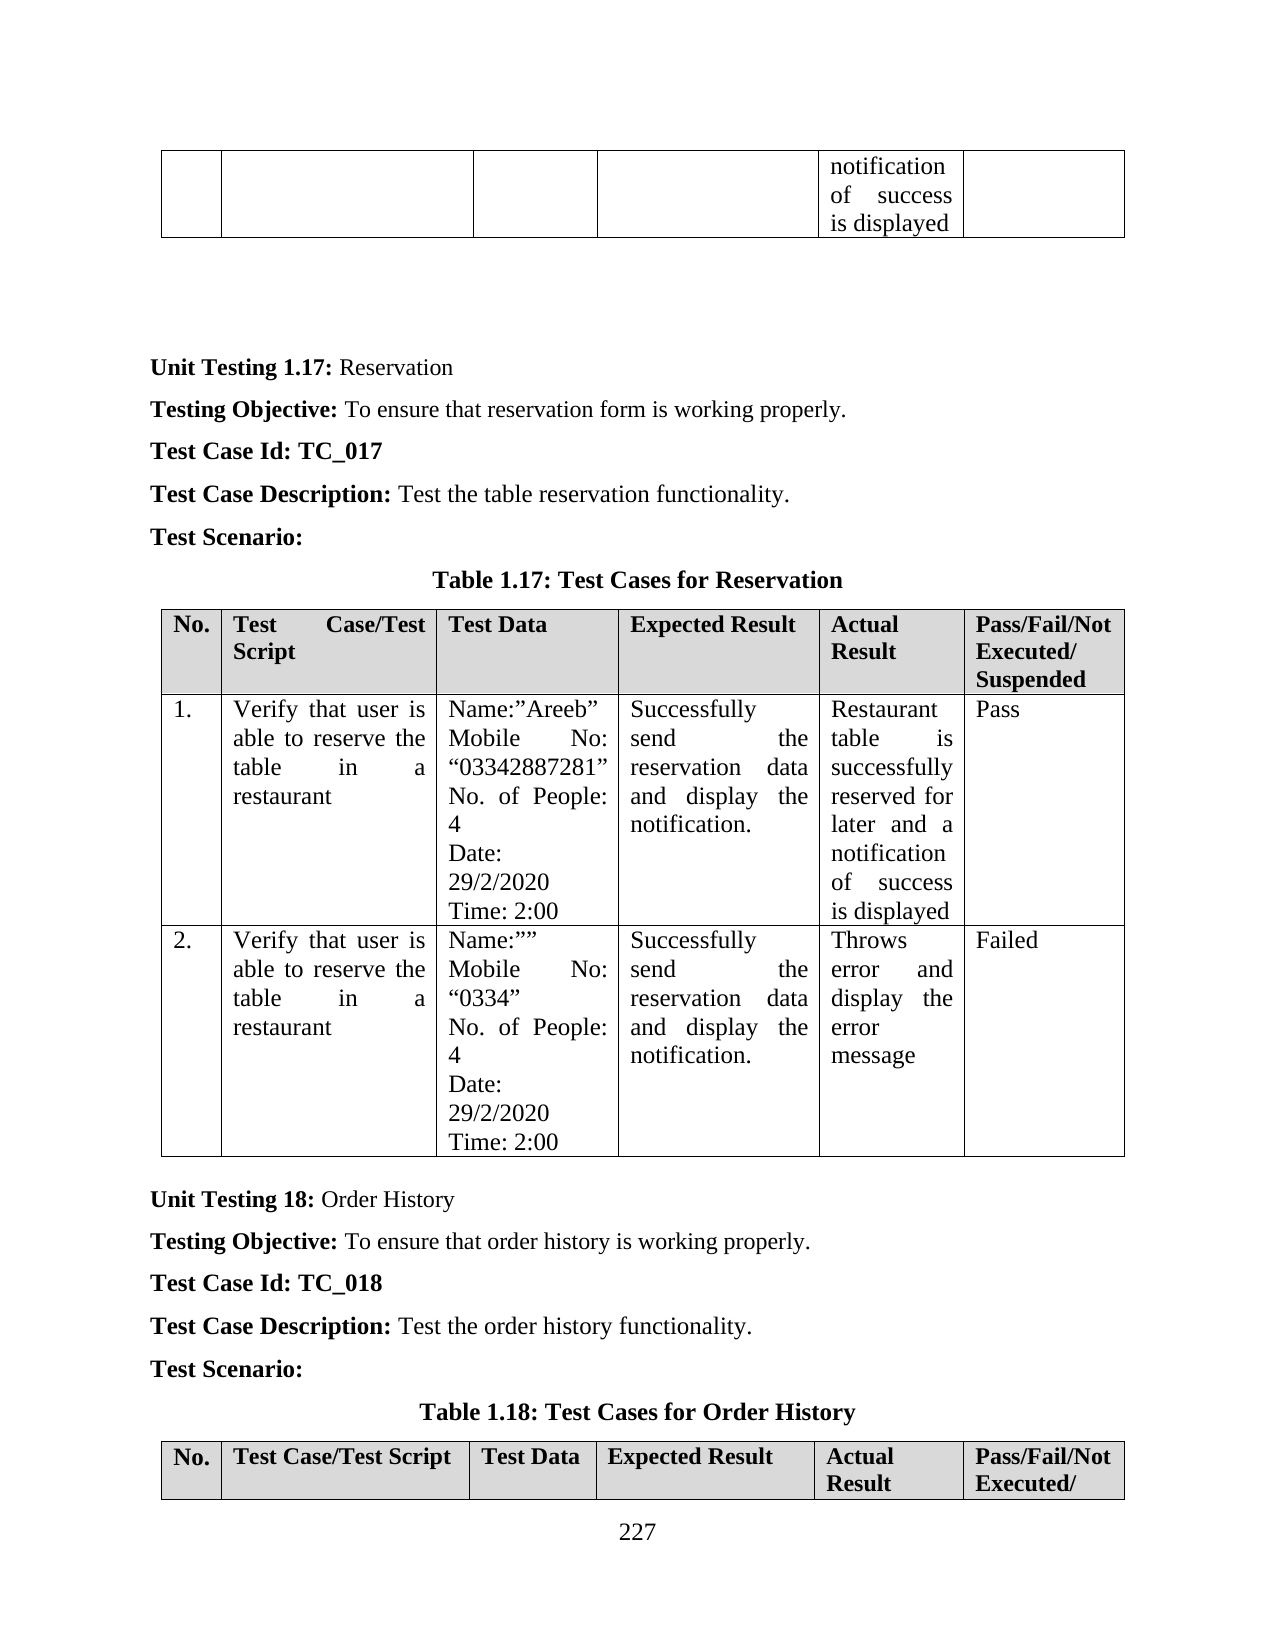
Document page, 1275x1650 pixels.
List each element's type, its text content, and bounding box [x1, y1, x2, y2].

text Test Case Id: TC_017 [150, 436, 1125, 465]
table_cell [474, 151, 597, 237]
text Test Case Description: Test the order history functionality. [150, 1311, 1125, 1340]
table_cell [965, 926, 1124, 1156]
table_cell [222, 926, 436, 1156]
text Unit Testing 1.17: Reservation [150, 353, 1125, 381]
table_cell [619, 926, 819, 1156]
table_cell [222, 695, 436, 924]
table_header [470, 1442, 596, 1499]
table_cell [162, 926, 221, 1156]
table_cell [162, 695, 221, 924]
text Test Scenario: [150, 522, 1125, 551]
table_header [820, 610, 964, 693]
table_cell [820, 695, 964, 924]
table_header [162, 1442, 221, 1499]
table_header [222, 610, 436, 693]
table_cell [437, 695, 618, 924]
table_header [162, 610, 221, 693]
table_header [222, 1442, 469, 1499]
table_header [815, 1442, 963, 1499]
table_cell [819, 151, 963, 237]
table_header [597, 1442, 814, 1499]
text Test Case Description: Test the table reservation functionality. [150, 479, 1125, 508]
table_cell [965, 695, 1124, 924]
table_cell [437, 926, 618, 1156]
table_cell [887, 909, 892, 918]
text Test Scenario: [150, 1354, 1125, 1383]
text Unit Testing 18: Order History [150, 1185, 1125, 1213]
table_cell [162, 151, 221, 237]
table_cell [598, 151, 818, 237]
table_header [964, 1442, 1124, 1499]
text Table 1.18: Test Cases for Order History [150, 1397, 1125, 1426]
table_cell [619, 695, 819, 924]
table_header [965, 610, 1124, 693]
text Testing Objective: To ensure that order history is working properly. [150, 1227, 1125, 1254]
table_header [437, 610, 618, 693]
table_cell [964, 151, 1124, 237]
text Test Case Id: TC_018 [150, 1268, 1125, 1297]
text Testing Objective: To ensure that reservation form is working properly. [150, 395, 1125, 422]
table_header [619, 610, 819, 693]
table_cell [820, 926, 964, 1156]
text Table 1.17: Test Cases for Reservation [150, 565, 1125, 594]
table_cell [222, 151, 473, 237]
